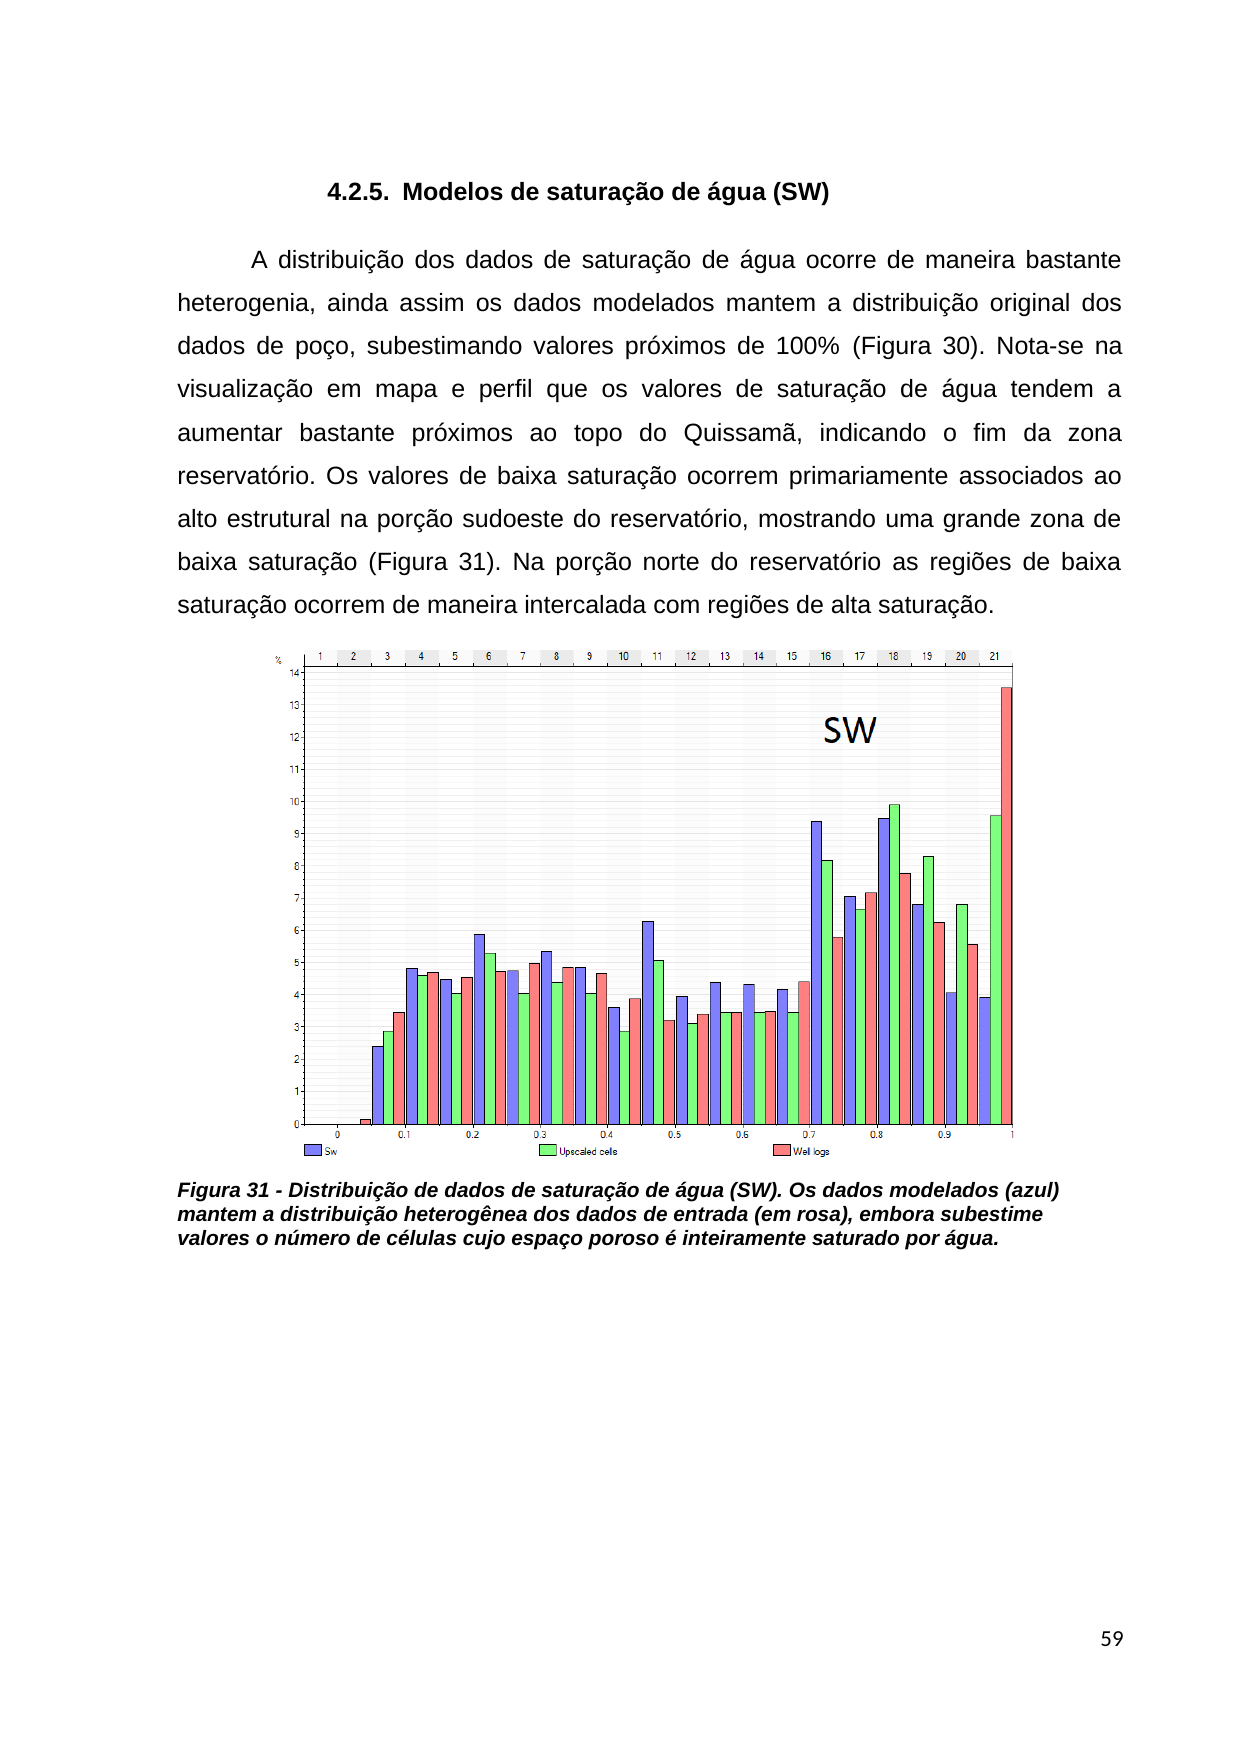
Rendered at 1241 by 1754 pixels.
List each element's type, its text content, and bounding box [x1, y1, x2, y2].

picture [271, 650, 1029, 1159]
text A distribuição dos dados de saturação de água ocorre de maneira bastante heterogenia, ainda assim os dados modelados mantem a distribuição original dos dados de poço, subestimando valores próximos de 100% (Figura 30). Nota-se na visualização em mapa e perfil que os valores de saturação de água tendem a aumentar bastante próximos ao topo do Quissamã, indicando o fim da zona reservatório. Os valores de baixa saturação ocorrem primariamente associados ao alto estrutural na porção sudoeste do reservatório, mostrando uma grande zona de baixa saturação (Figura 31). Na porção norte do reservatório as regiões de baixa saturação ocorrem de maneira intercalada com regiões de alta saturação. [177, 245, 1123, 619]
list Modelos de saturação de água (SW) [327, 177, 1123, 206]
text Figura 31 - Distribuição de dados de saturação de água (SW). Os dados modelados (azul) mantem a distribuição heterogênea dos dados de entrada (em rosa), embora subestime valores o número de células cujo espaço poroso é inteiramente saturado por água. [177, 1177, 1123, 1249]
